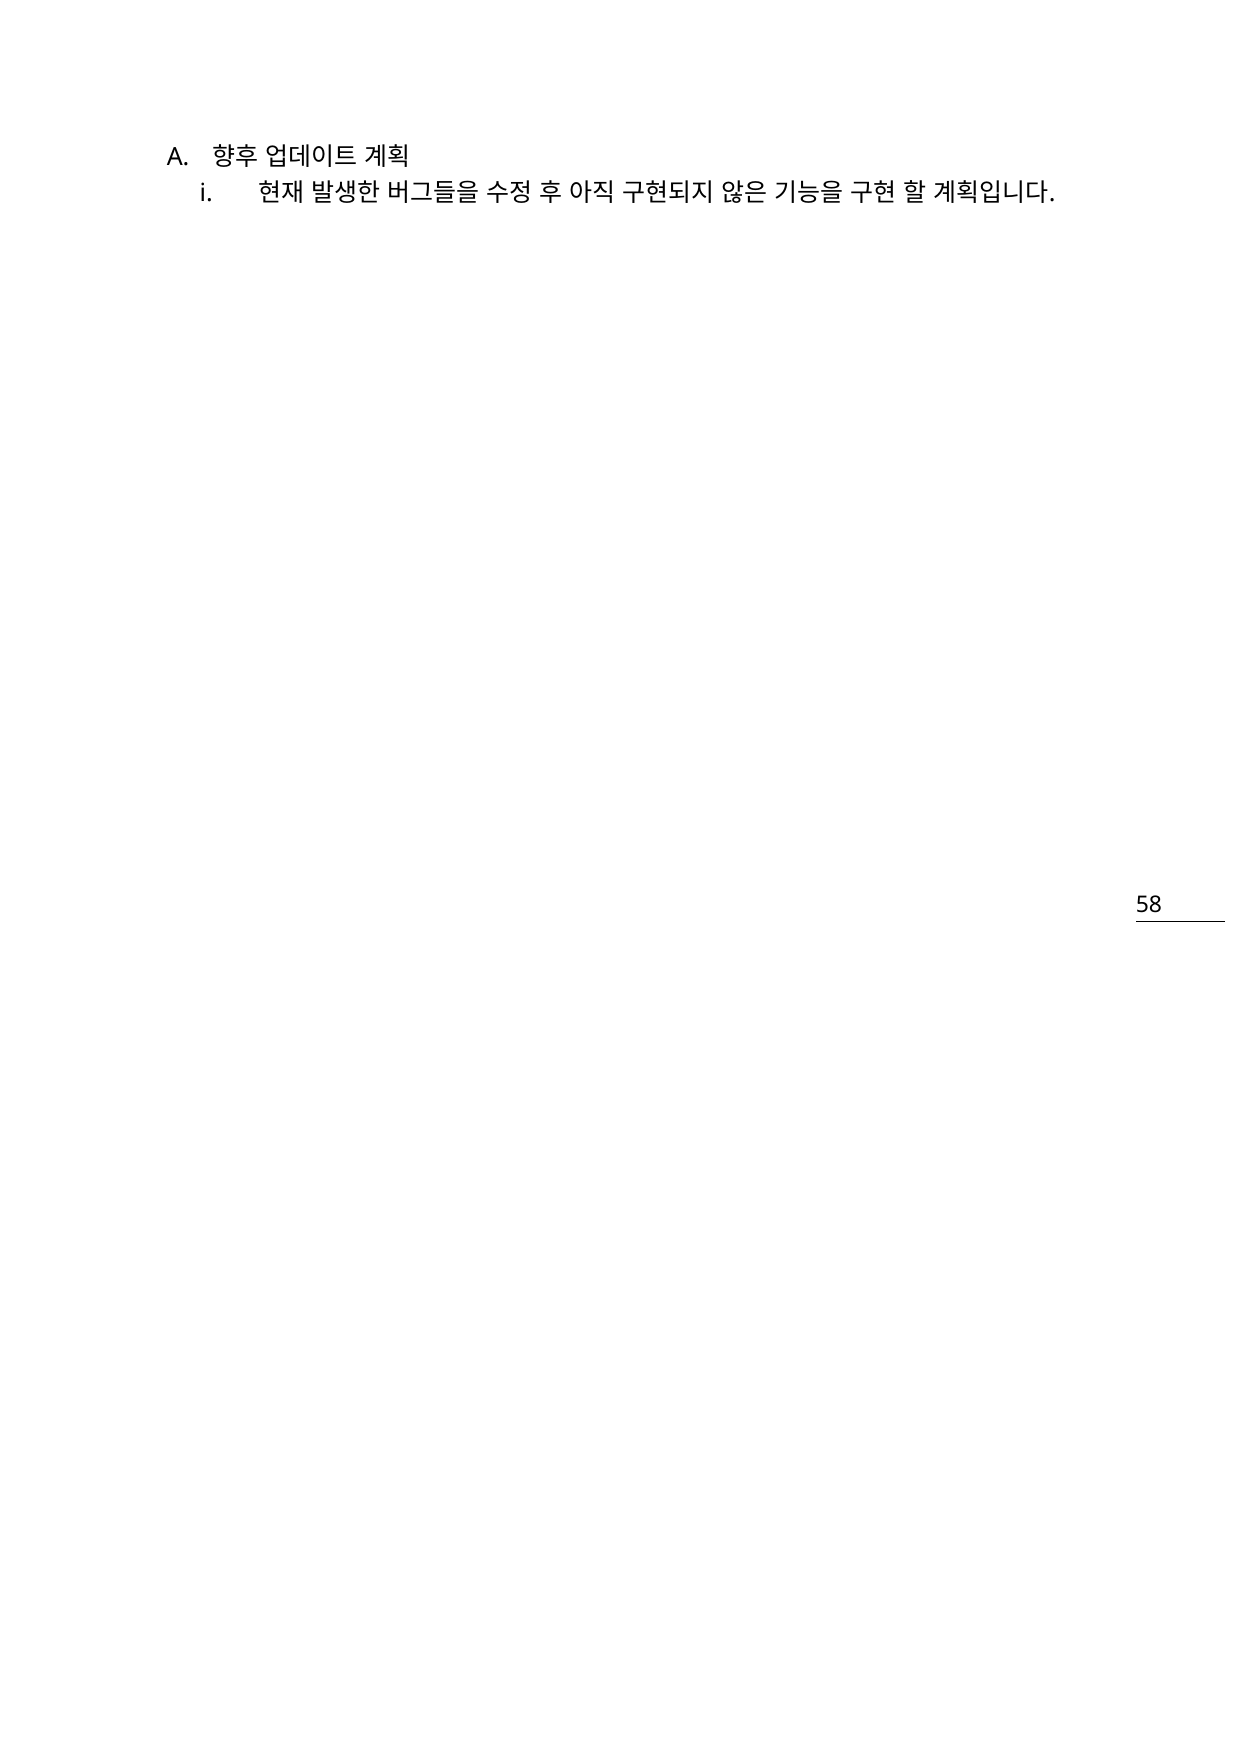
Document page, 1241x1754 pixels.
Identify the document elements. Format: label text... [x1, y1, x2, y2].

text 향후 업데이트 계획 [167, 137, 1165, 173]
list 현재 발생한 버그들을 수정 후 아직 구현되지 않은 기능을 구현 할 계획입니다. [212, 173, 1165, 209]
